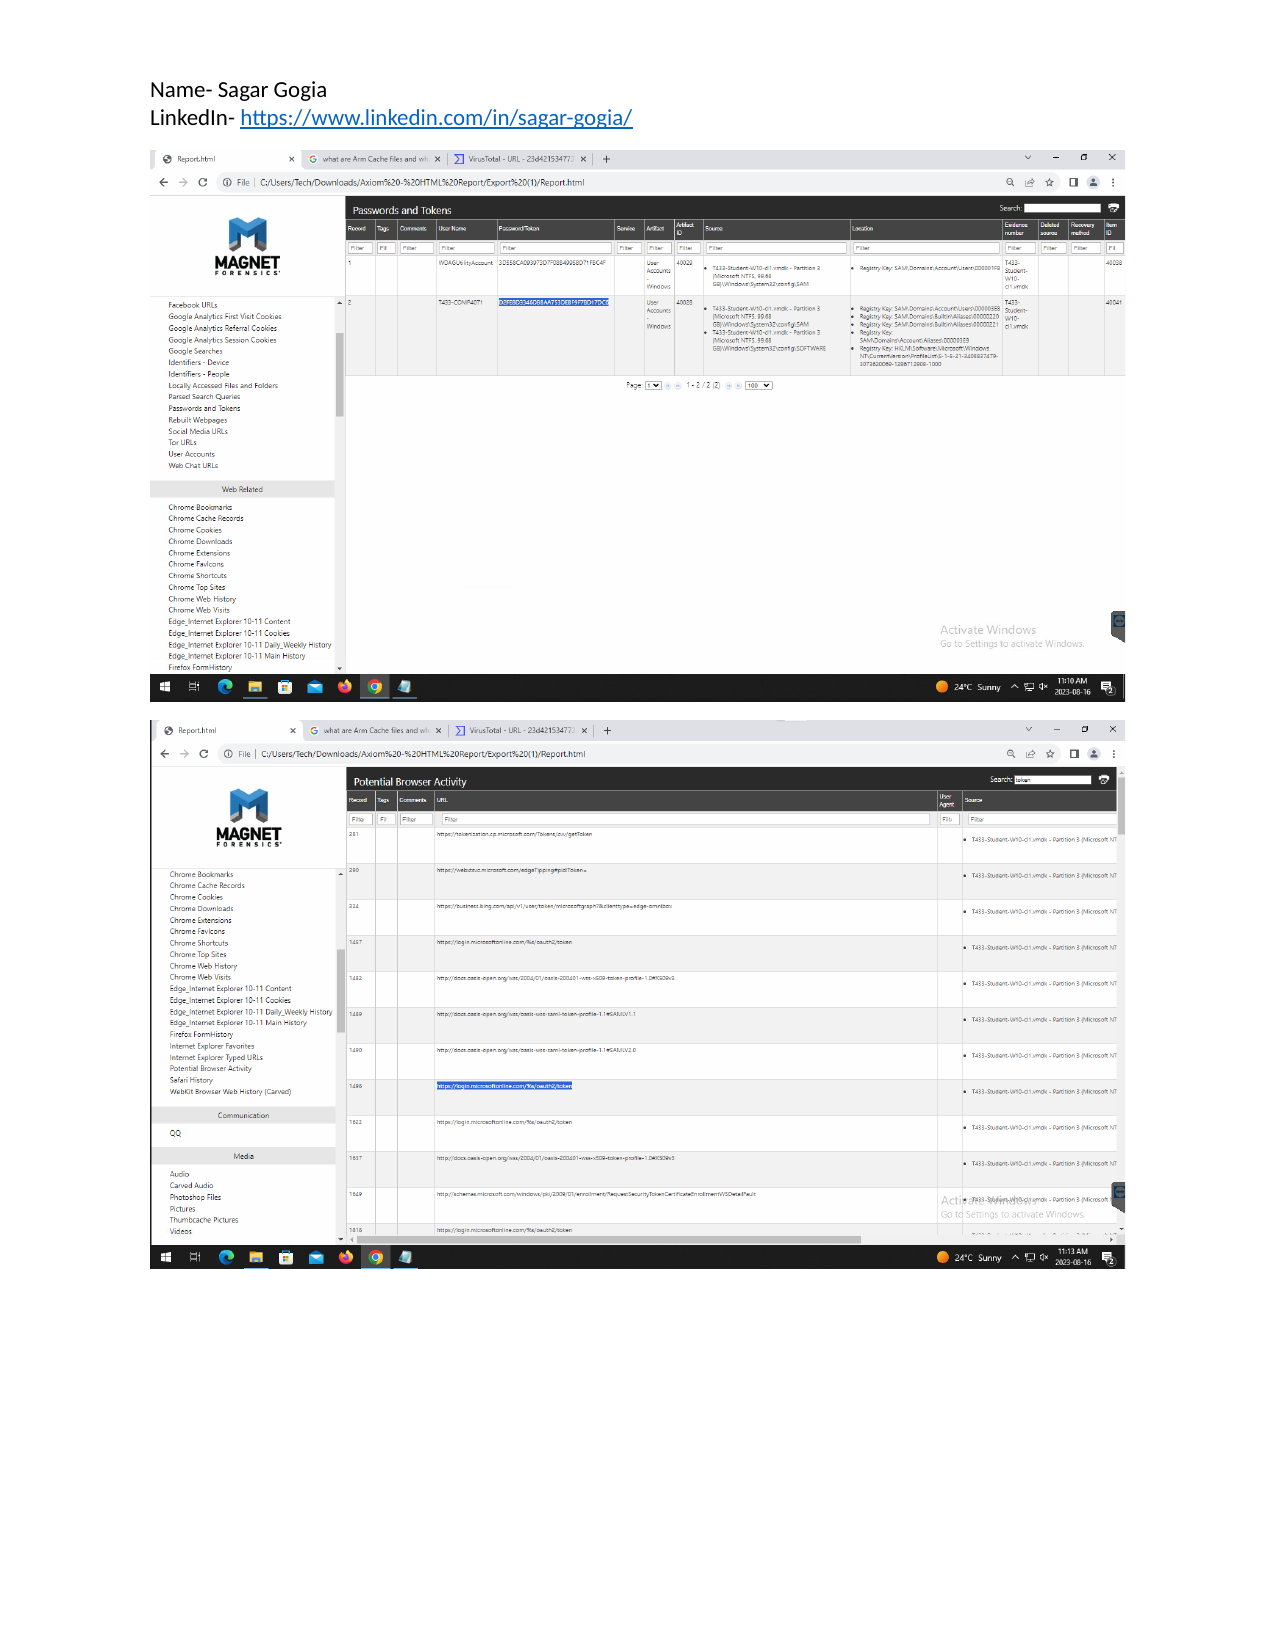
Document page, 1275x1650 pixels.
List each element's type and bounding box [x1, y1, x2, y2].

picture [150, 150, 1125, 702]
picture [150, 720, 1125, 1269]
